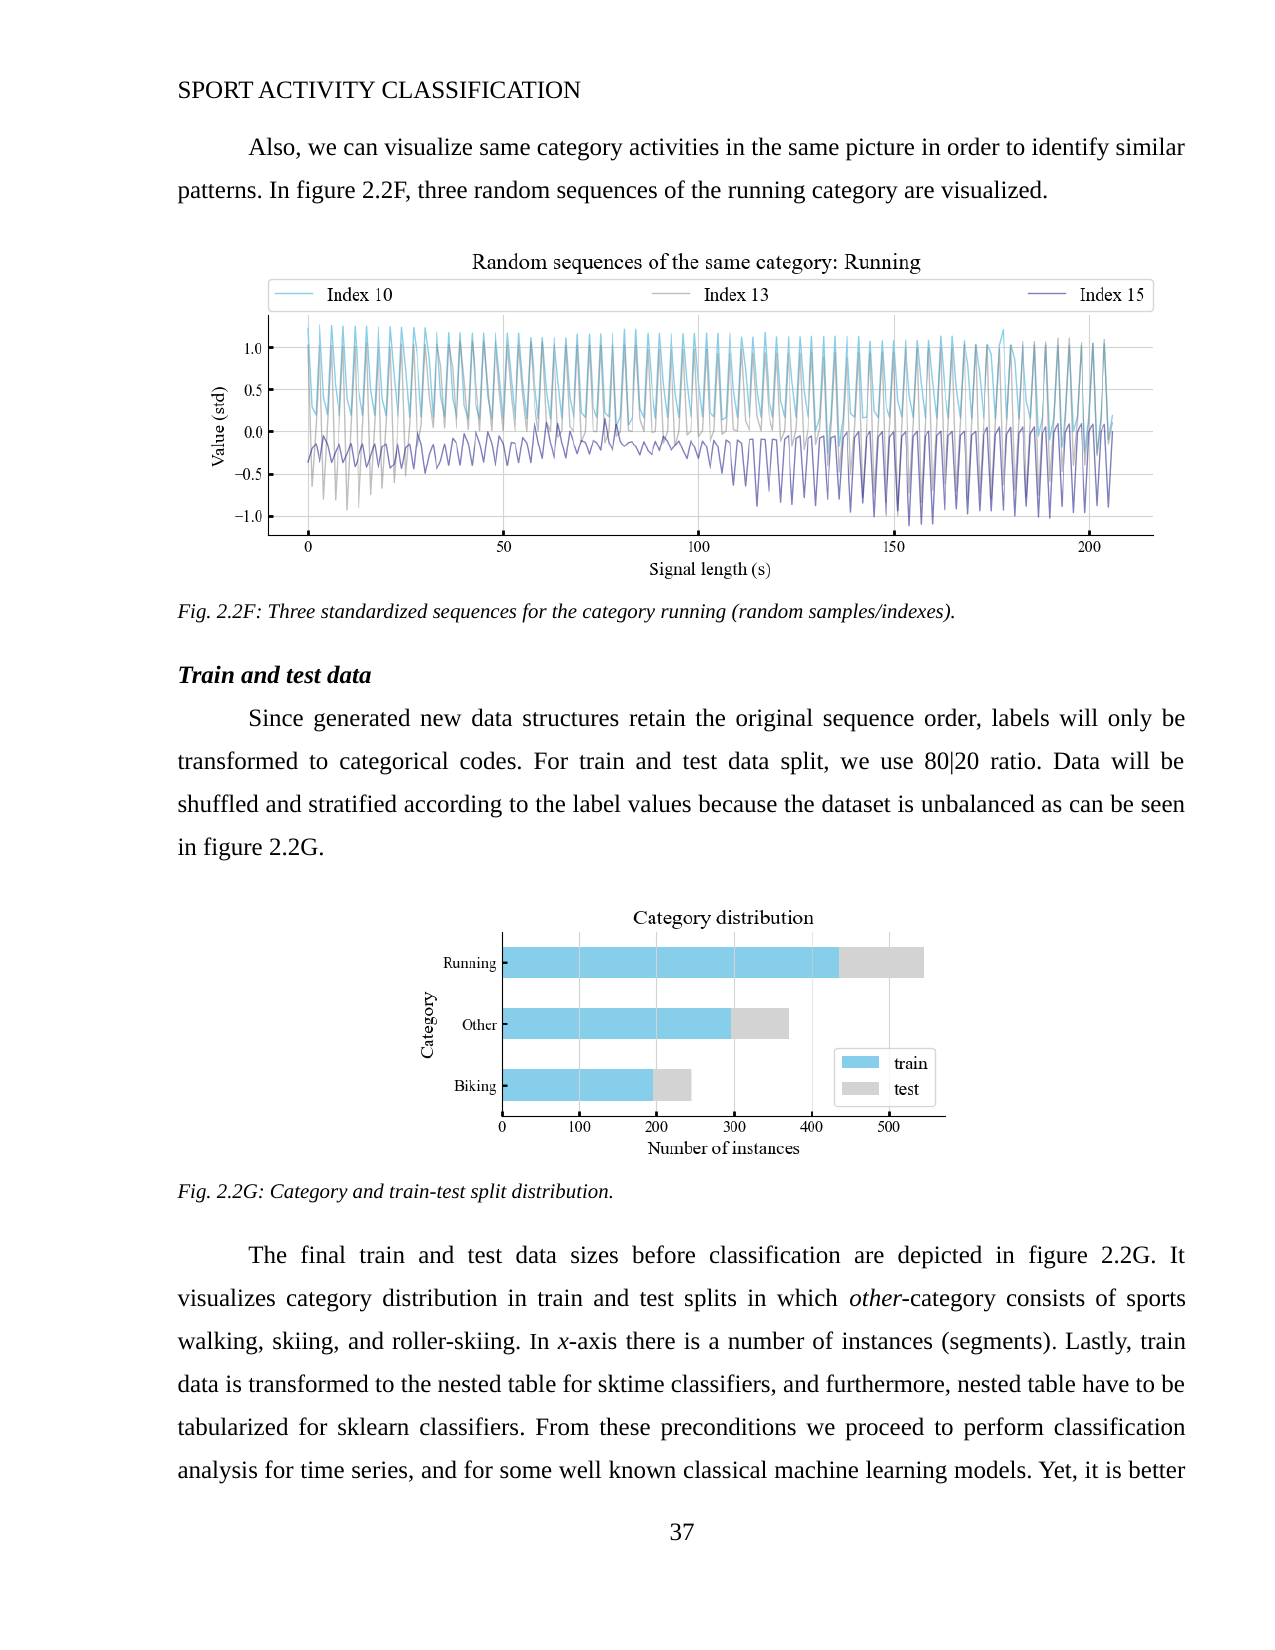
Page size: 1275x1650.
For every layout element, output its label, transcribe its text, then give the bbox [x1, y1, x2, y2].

picture [410, 900, 953, 1167]
text Fig. 2.2F: Three standardized sequences for the category running (random samples/indexes). [177, 599, 1186, 623]
picture [202, 243, 1161, 587]
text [177, 1240, 1186, 1484]
text Fig. 2.2G: Category and train-test split distribution. [177, 1179, 1186, 1203]
subtitle Train and test data [177, 660, 1186, 689]
text Since generated new data structures retain the original sequence order, labels will only be transformed to categorical codes. For train and test data split, we use 80|20 ratio. Data will be shuffled and stratified according to the label values because the dataset is unbalanced as can be seen in figure 2.2G. [177, 703, 1186, 861]
text Also, we can visualize same category activities in the same picture in order to identify similar patterns. In figure 2.2F, three random sequences of the running category are visualized. [177, 132, 1186, 204]
